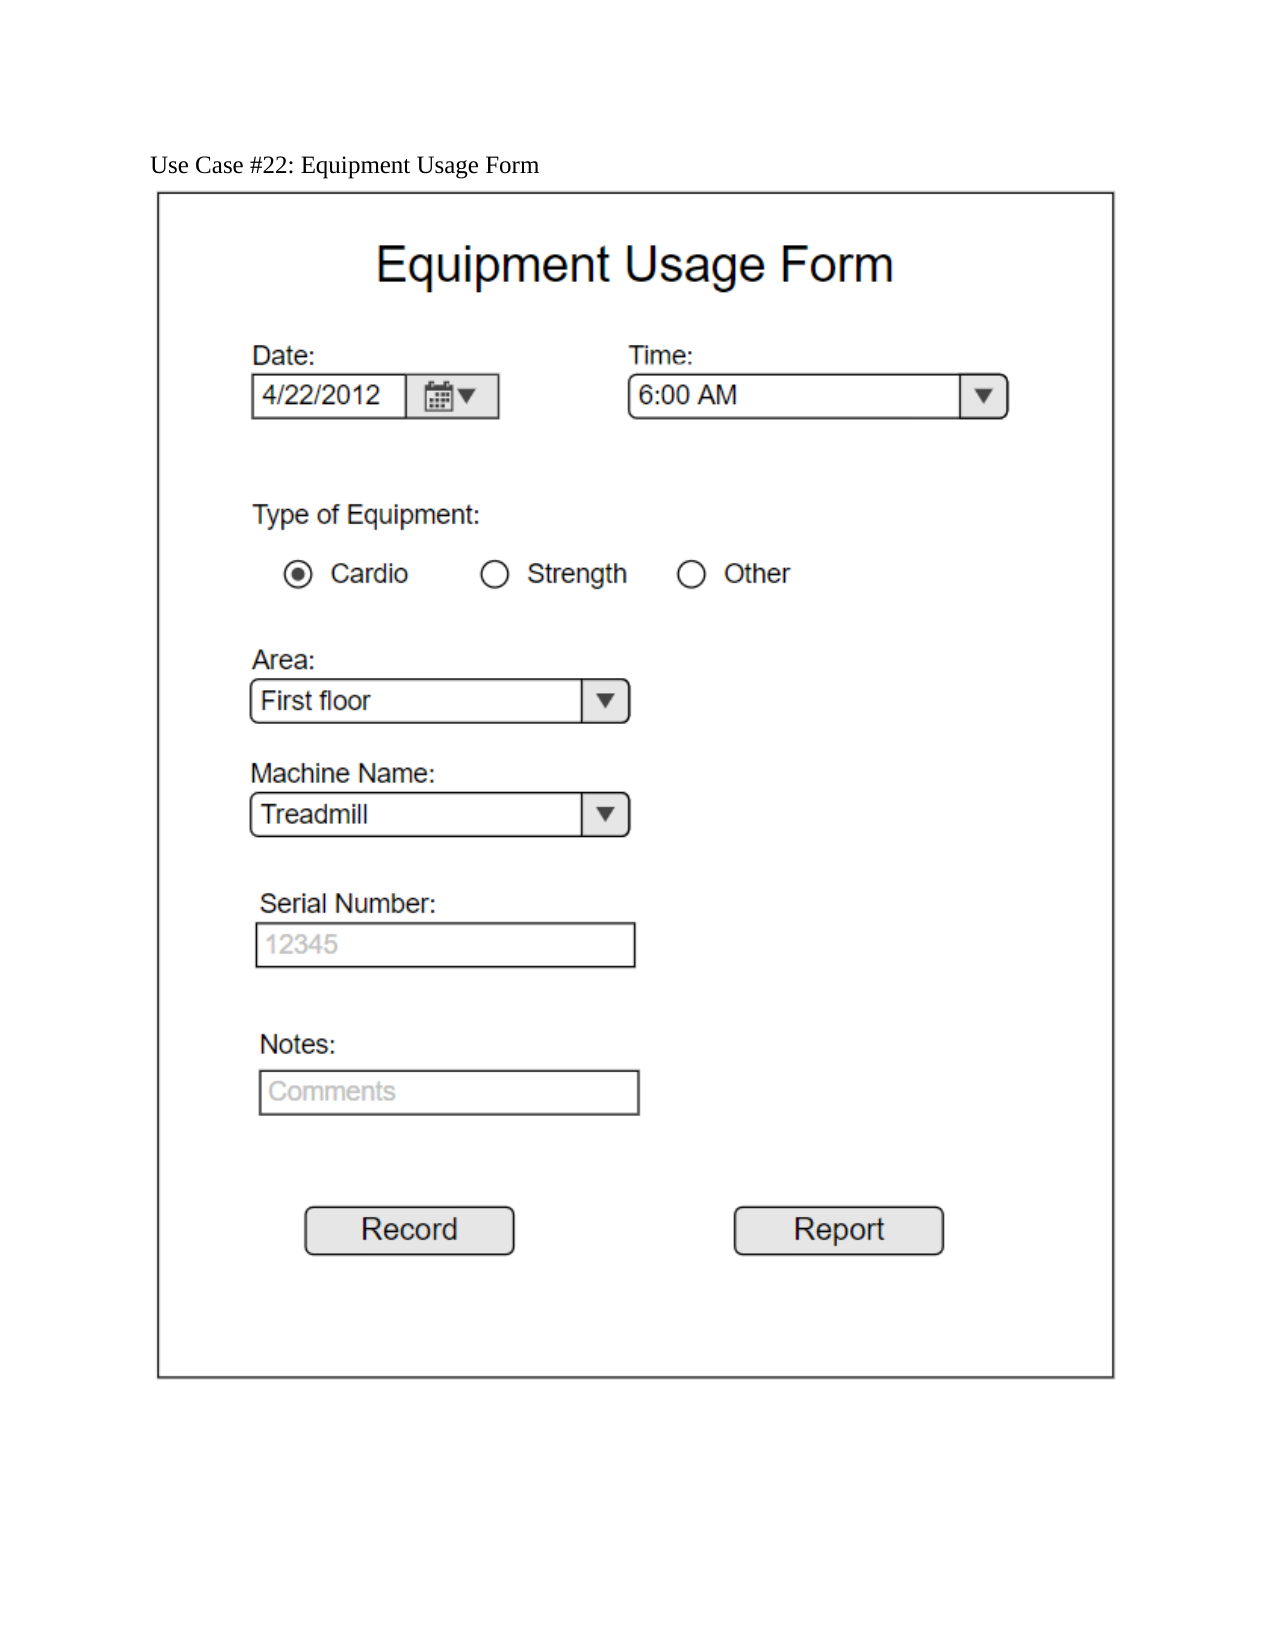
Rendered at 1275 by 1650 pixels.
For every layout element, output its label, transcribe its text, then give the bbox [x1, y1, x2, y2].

text Use Case #22: Equipment Usage Form [150, 150, 1125, 179]
picture [150, 183, 1125, 1390]
